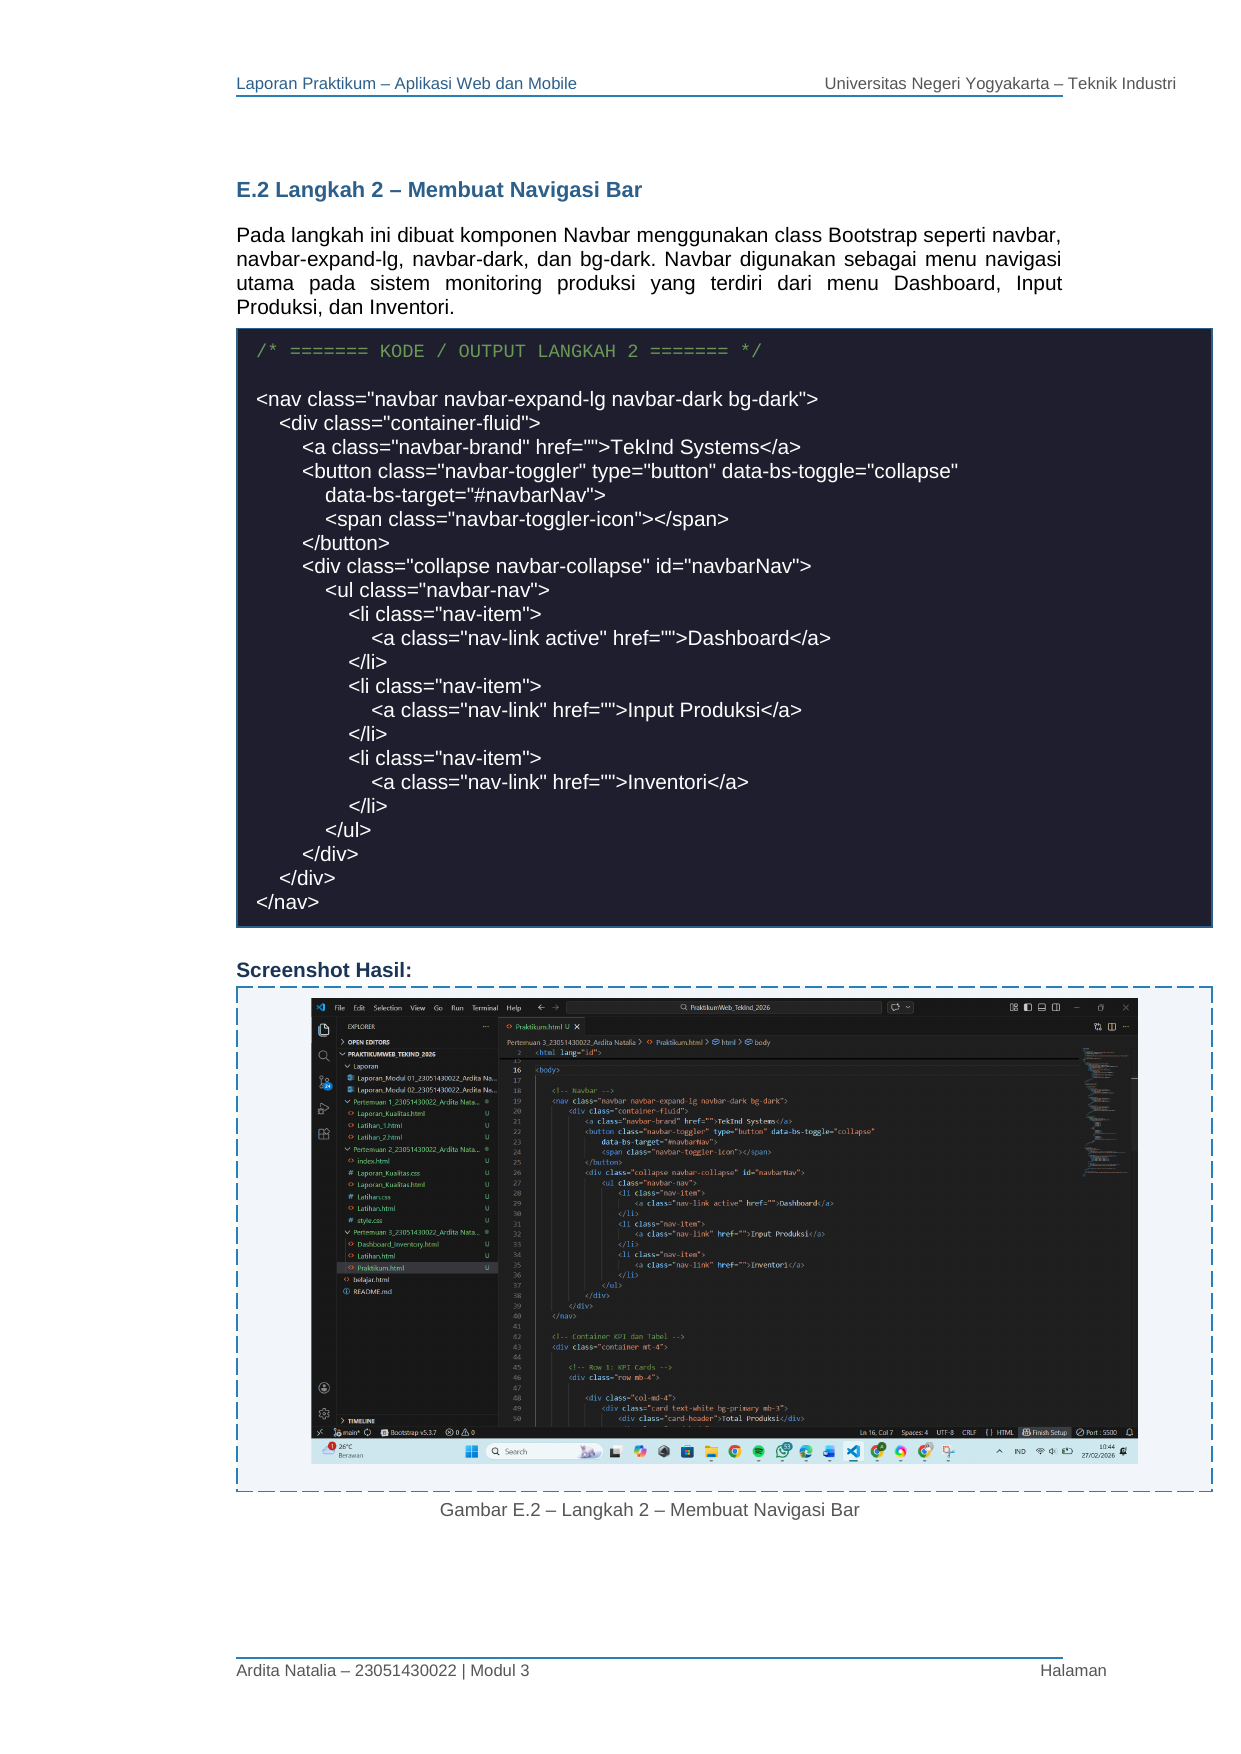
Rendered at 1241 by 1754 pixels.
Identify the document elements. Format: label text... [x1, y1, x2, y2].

text Screenshot Hasil: [236, 958, 1063, 982]
table_header /* ======= KODE / OUTPUT LANGKAH 2 ======= */ <nav class="navbar navbar-expand-lg navbar-dark bg-dark"> <div class="container-fluid"> <a class="navbar-brand" href="">TekInd Systems</a> <button class="navbar-toggler" type="button" data-bs-toggle="collapse" data-bs-target="#navbarNav"> <span class="navbar-toggler-icon"></span> </button> <div class="collapse navbar-collapse" id="navbarNav"> <ul class="navbar-nav"> <li class="nav-item"> <a class="nav-link active" href="">Dashboard</a> </li> <li class="nav-item"> <a class="nav-link" href="">Input Produksi</a> </li> <li class="nav-item"> <a class="nav-link" href="">Inventori</a> </li> </ul> </div> </div> </nav> [238, 329, 1211, 926]
picture [311, 998, 1138, 1464]
table_header [237, 986, 1212, 1491]
text E.2 Langkah 2 – Membuat Navigasi Bar [236, 177, 1063, 202]
text Pada langkah ini dibuat komponen Navbar menggunakan class Bootstrap seperti navbar, navbar-expand-lg, navbar-dark, dan bg-dark. Navbar digunakan sebagai menu navigasi utama pada sistem monitoring produksi yang terdiri dari menu Dashboard, Input Produksi, dan Inventori. [236, 223, 1063, 319]
text Gambar E.2 – Langkah 2 – Membuat Navigasi Bar [236, 1499, 1063, 1520]
